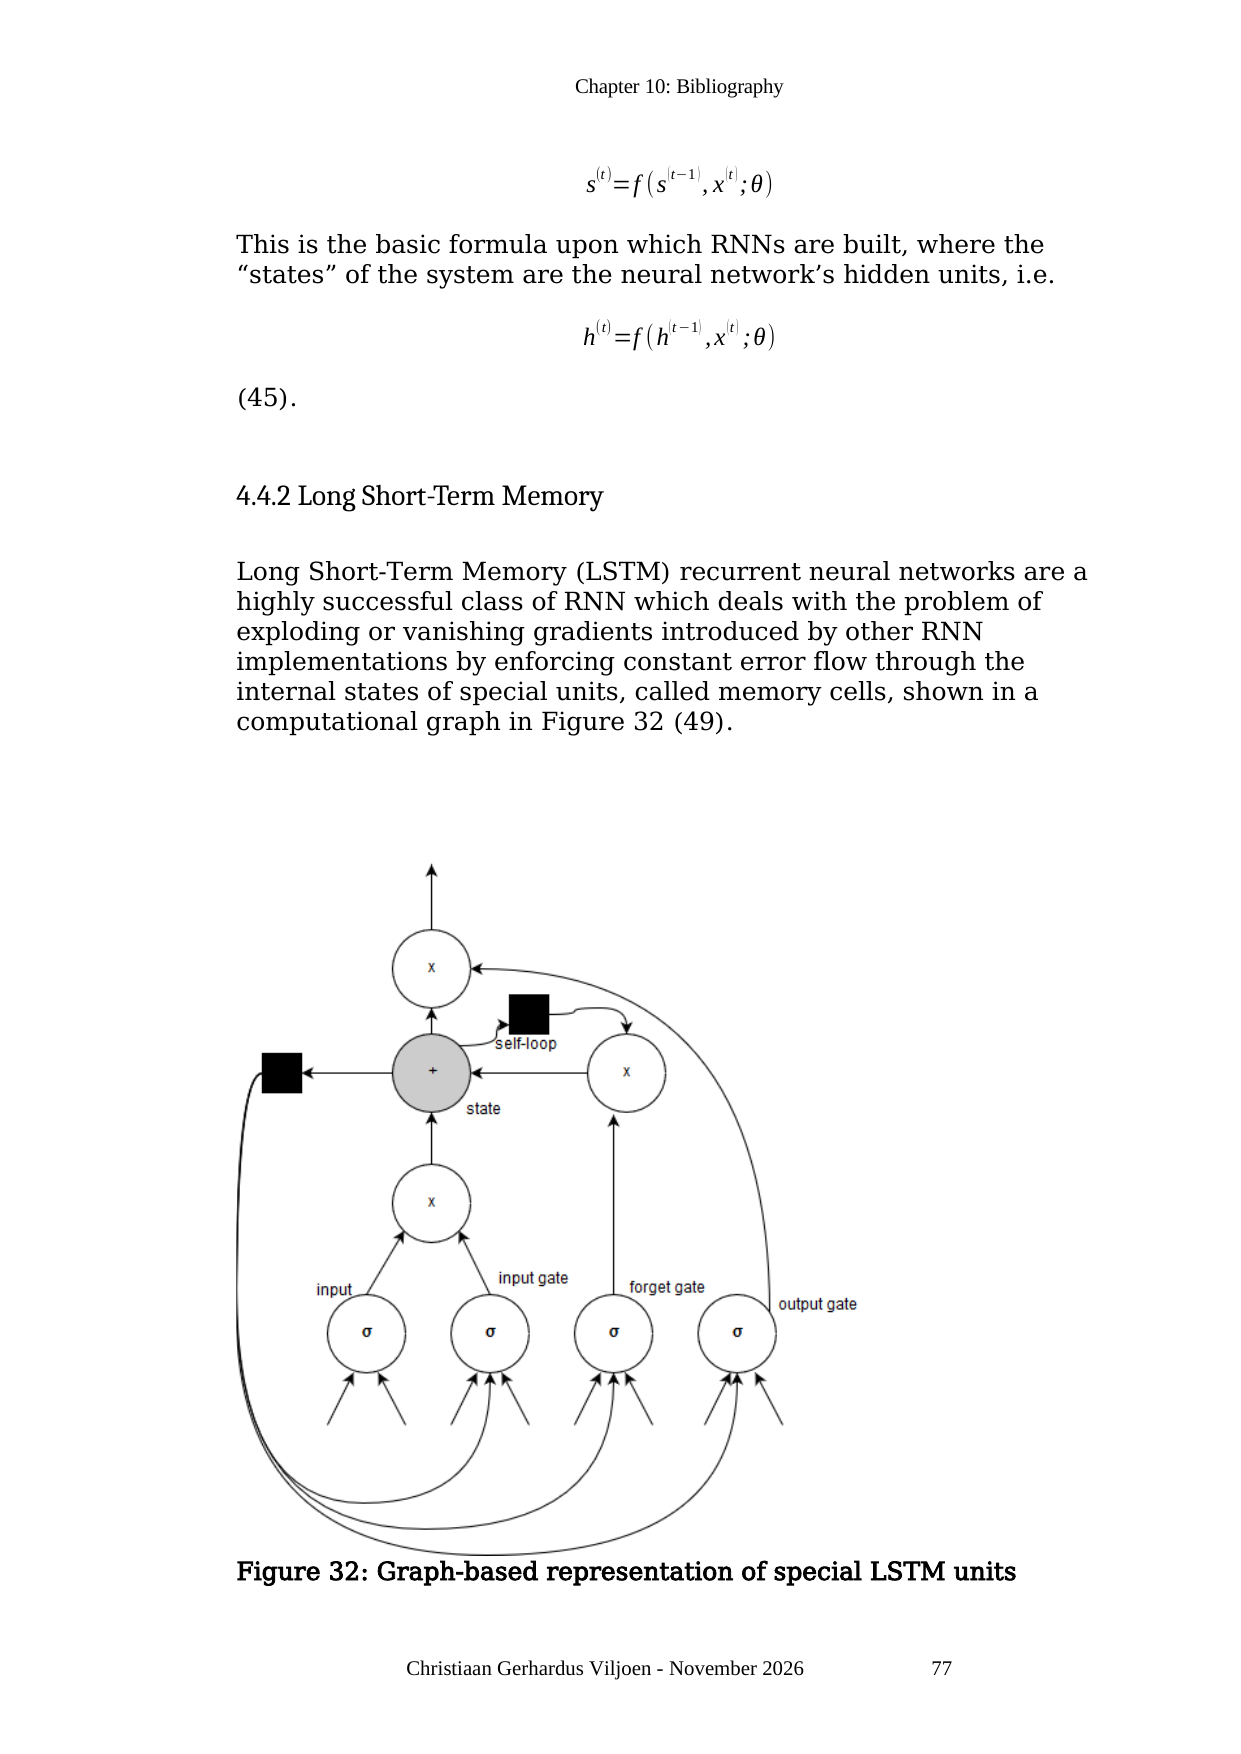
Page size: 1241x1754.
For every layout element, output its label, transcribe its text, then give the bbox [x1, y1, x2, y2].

text Long Short-Term Memory (LSTM) recurrent neural networks are a highly successful class of RNN which deals with the problem of exploding or vanishing gradients introduced by other RNN implementations by enforcing constant error flow through the internal states of special units, called memory cells, shown in a computational graph in Figure 33 . [236, 556, 1122, 736]
picture [236, 855, 868, 1556]
text This is the basic formula upon which RNNs are built, where the “states” of the system are the neural network’s hidden units, i.e. [236, 229, 1122, 289]
text . [236, 382, 1122, 412]
text Figure 32: Graph-based representation of special LSTM units [236, 1555, 1122, 1585]
subtitle Long Short-Term Memory [236, 479, 1122, 513]
